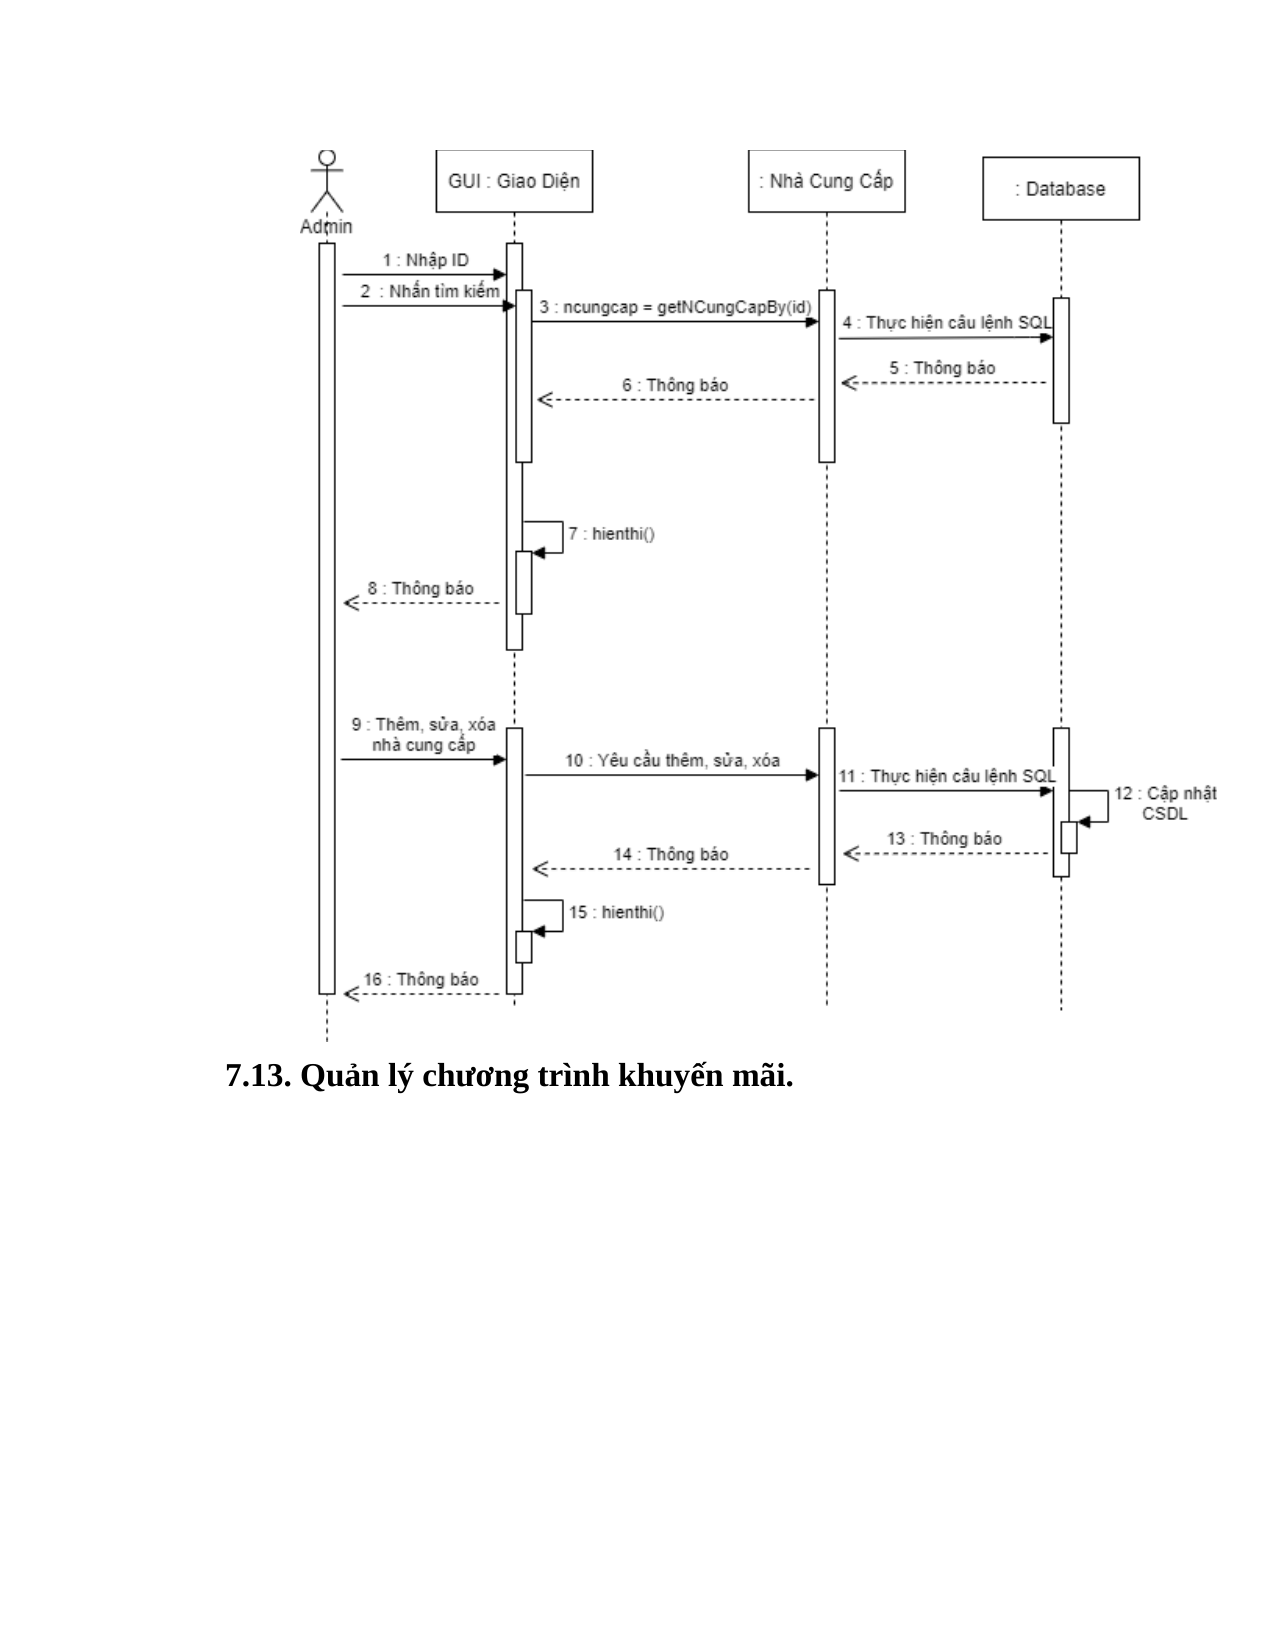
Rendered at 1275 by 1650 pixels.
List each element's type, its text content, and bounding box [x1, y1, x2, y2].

picture [300, 150, 1217, 1042]
list Quản lý chương trình khuyến mãi. [225, 1056, 1125, 1094]
